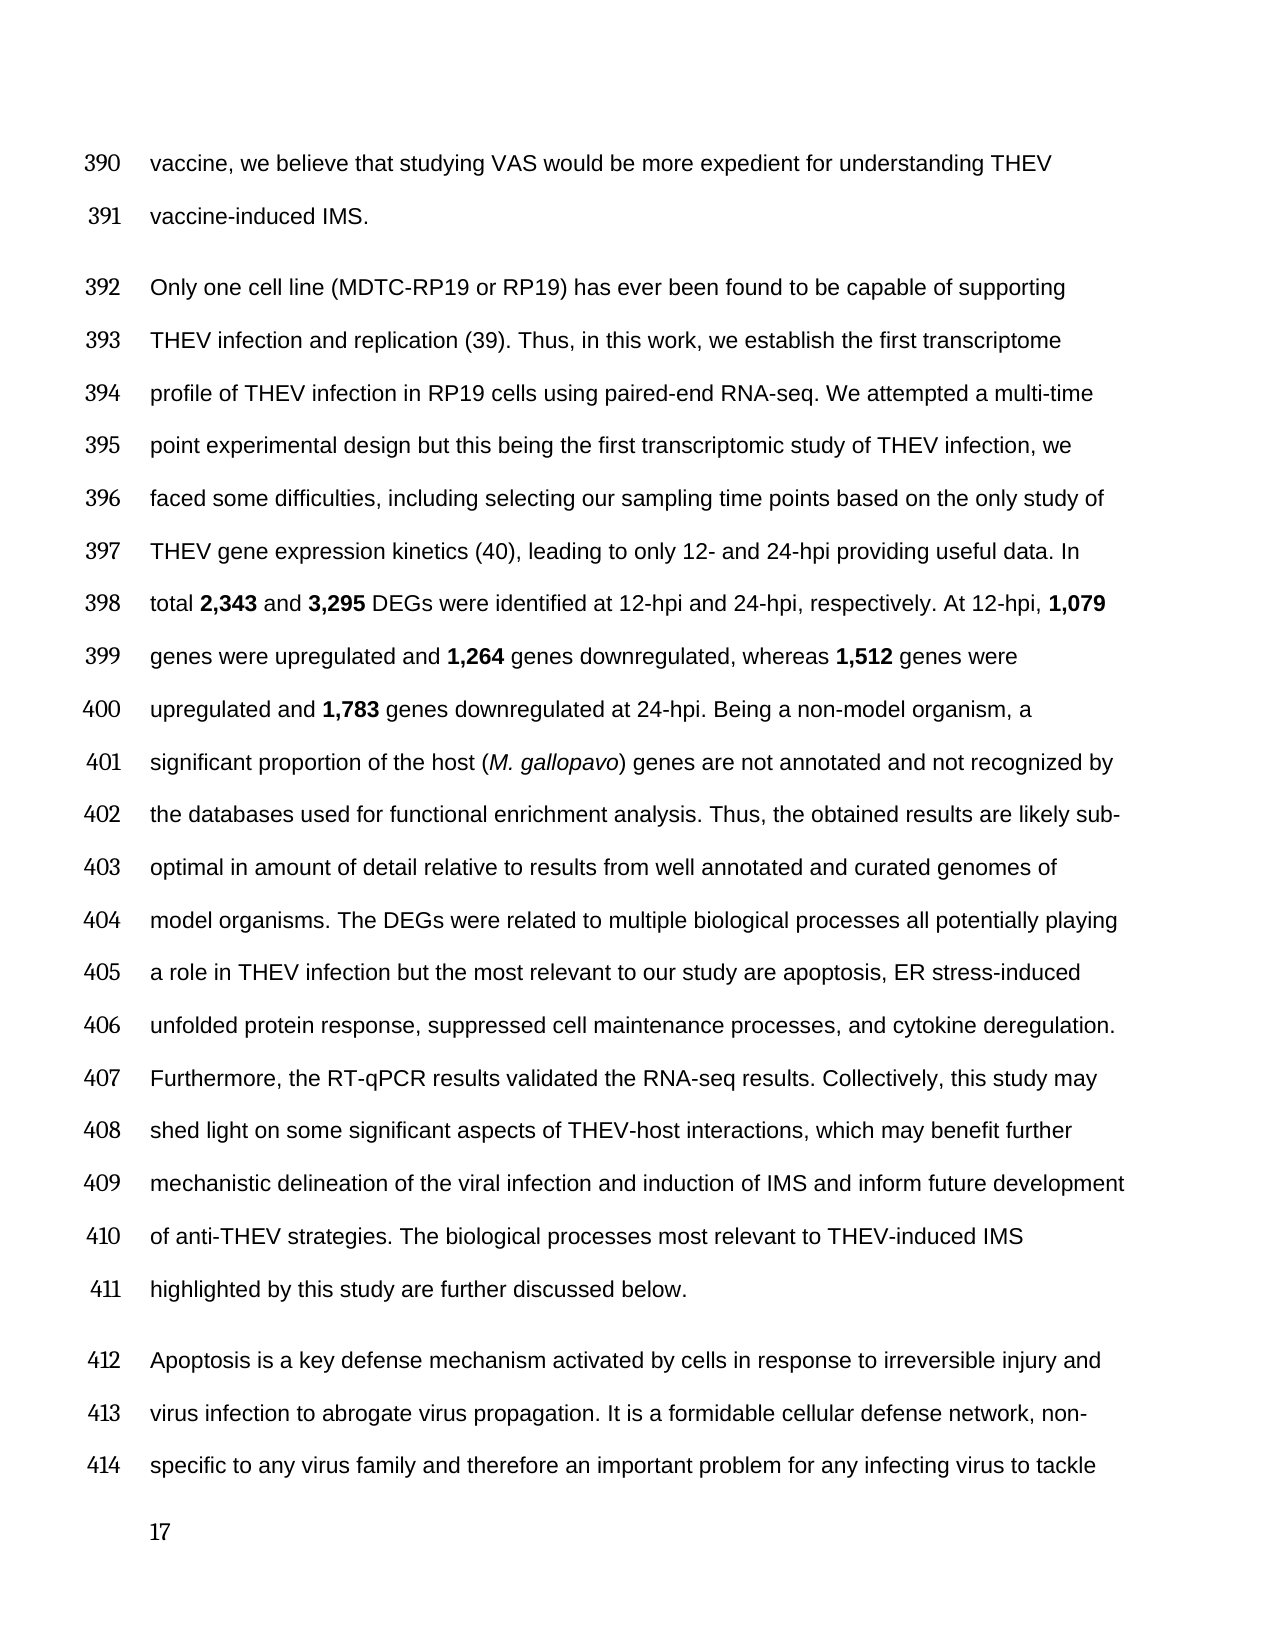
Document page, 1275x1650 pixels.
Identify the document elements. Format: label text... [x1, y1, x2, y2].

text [150, 150, 1125, 229]
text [150, 1347, 1125, 1479]
text Only one cell line (MDTC-RP19 or RP19) has ever been found to be capable of supporting THEV infection and replication (39). Thus, in this work, we establish the first transcriptome profile of THEV infection in RP19 cells using paired-end RNA-seq. We attempted a multi-time point experimental design but this being the first transcriptomic study of THEV infection, we faced some difficulties, including selecting our sampling time points based on the only study of THEV gene expression kinetics (40), leading to only 12- and 24-hpi providing useful data. In total 2,343 and 3,295 DEGs were identified at 12-hpi and 24-hpi, respectively. At 12-hpi, 1,079 genes were upregulated and 1,264 genes downregulated, whereas 1,512 genes were upregulated and 1,783 genes downregulated at 24-hpi. Being a non-model organism, a significant proportion of the host (M. gallopavo) genes are not annotated and not recognized by the databases used for functional enrichment analysis. Thus, the obtained results are likely sub-optimal in amount of detail relative to results from well annotated and curated genomes of model organisms. The DEGs were related to multiple biological processes all potentially playing a role in THEV infection but the most relevant to our study are apoptosis, ER stress-induced unfolded protein response, suppressed cell maintenance processes, and cytokine deregulation. Furthermore, the RT-qPCR results validated the RNA-seq results. Collectively, this study may shed light on some significant aspects of THEV-host interactions, which may benefit further mechanistic delineation of the viral infection and induction of IMS and inform future development of anti-THEV strategies. The biological processes most relevant to THEV-induced IMS highlighted by this study are further discussed below. [150, 274, 1125, 1302]
